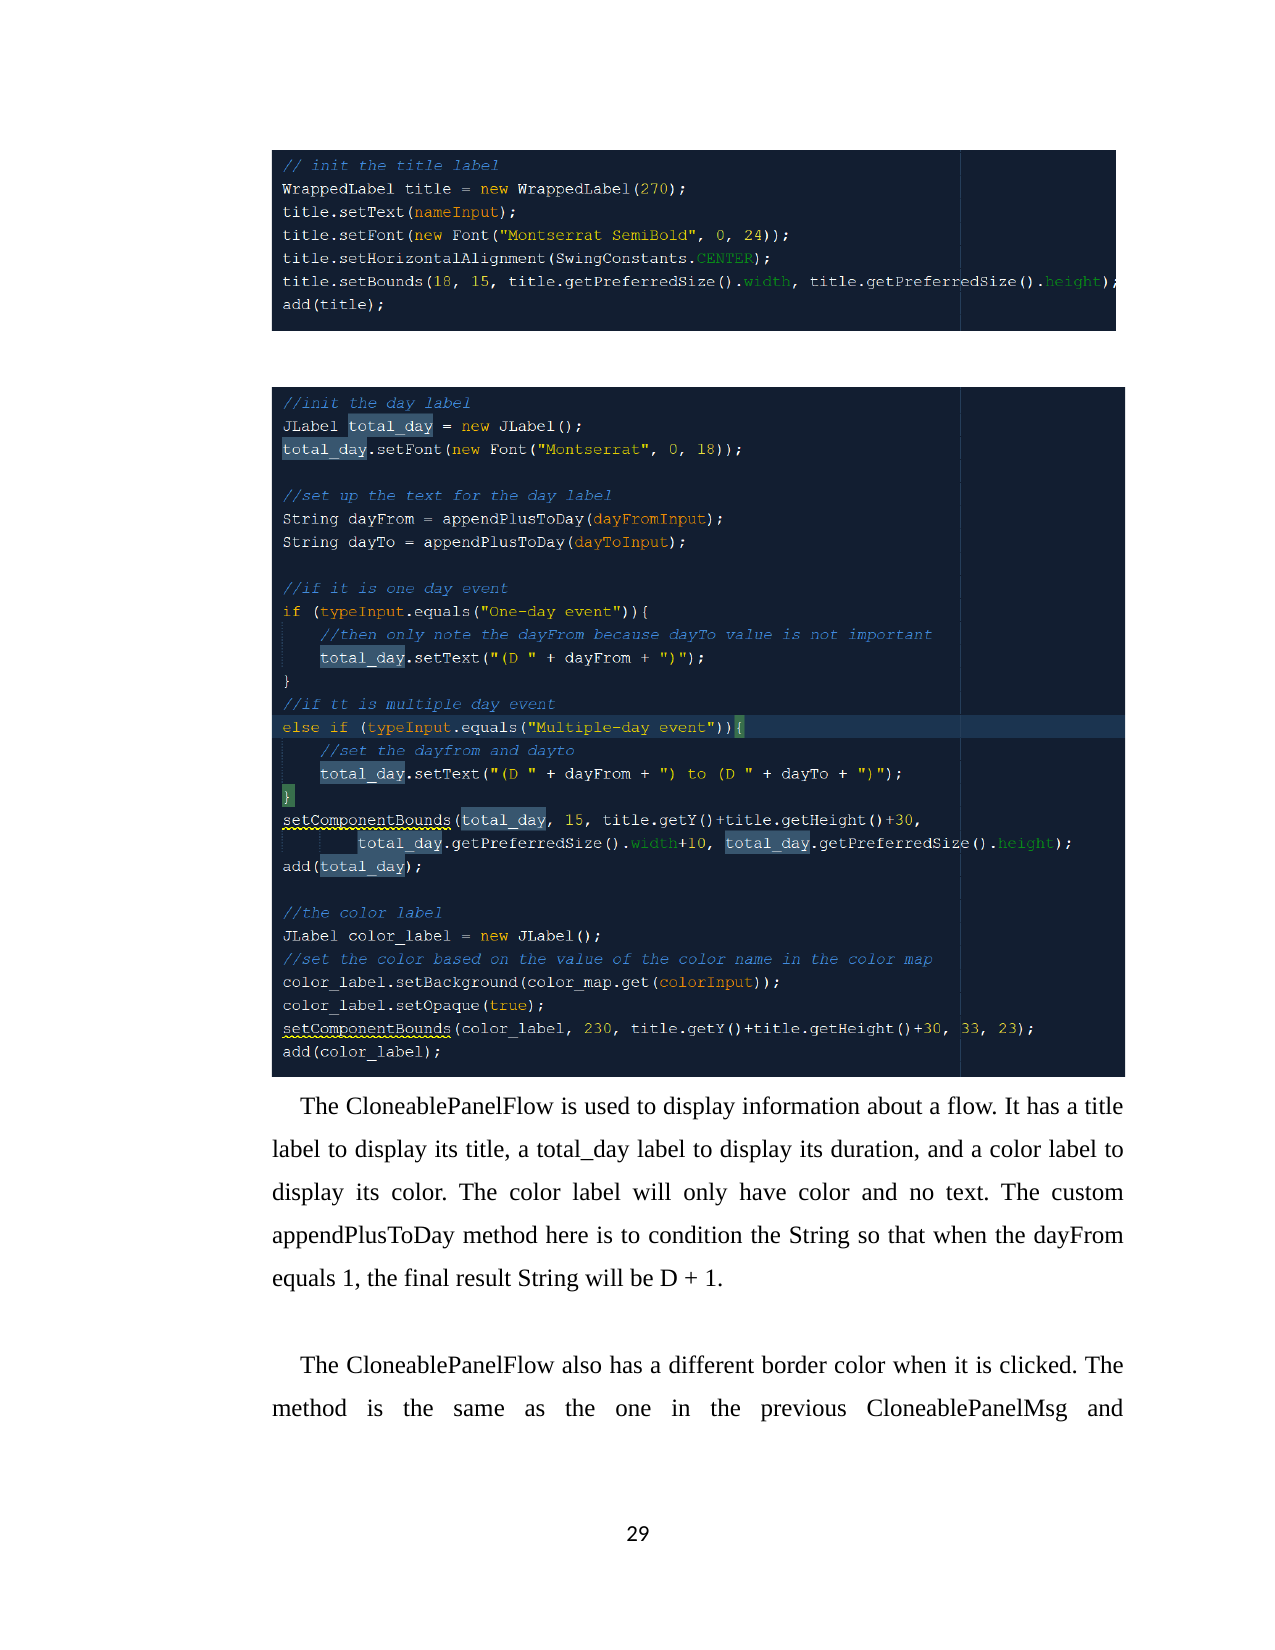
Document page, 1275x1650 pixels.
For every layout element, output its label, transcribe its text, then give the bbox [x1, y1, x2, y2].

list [272, 1350, 1125, 1422]
picture [271, 150, 1116, 331]
list The CloneablePanelFlow is used to display information about a flow. It has a title label to display its title, a total_day label to display its duration, and a color label to display its color. The color label will only have color and no text. The custom appendPlusToDay method here is to condition the String so that when the dayFrom equals 1, the final result String will be D + 1. [272, 1091, 1125, 1292]
picture [271, 387, 1125, 1077]
